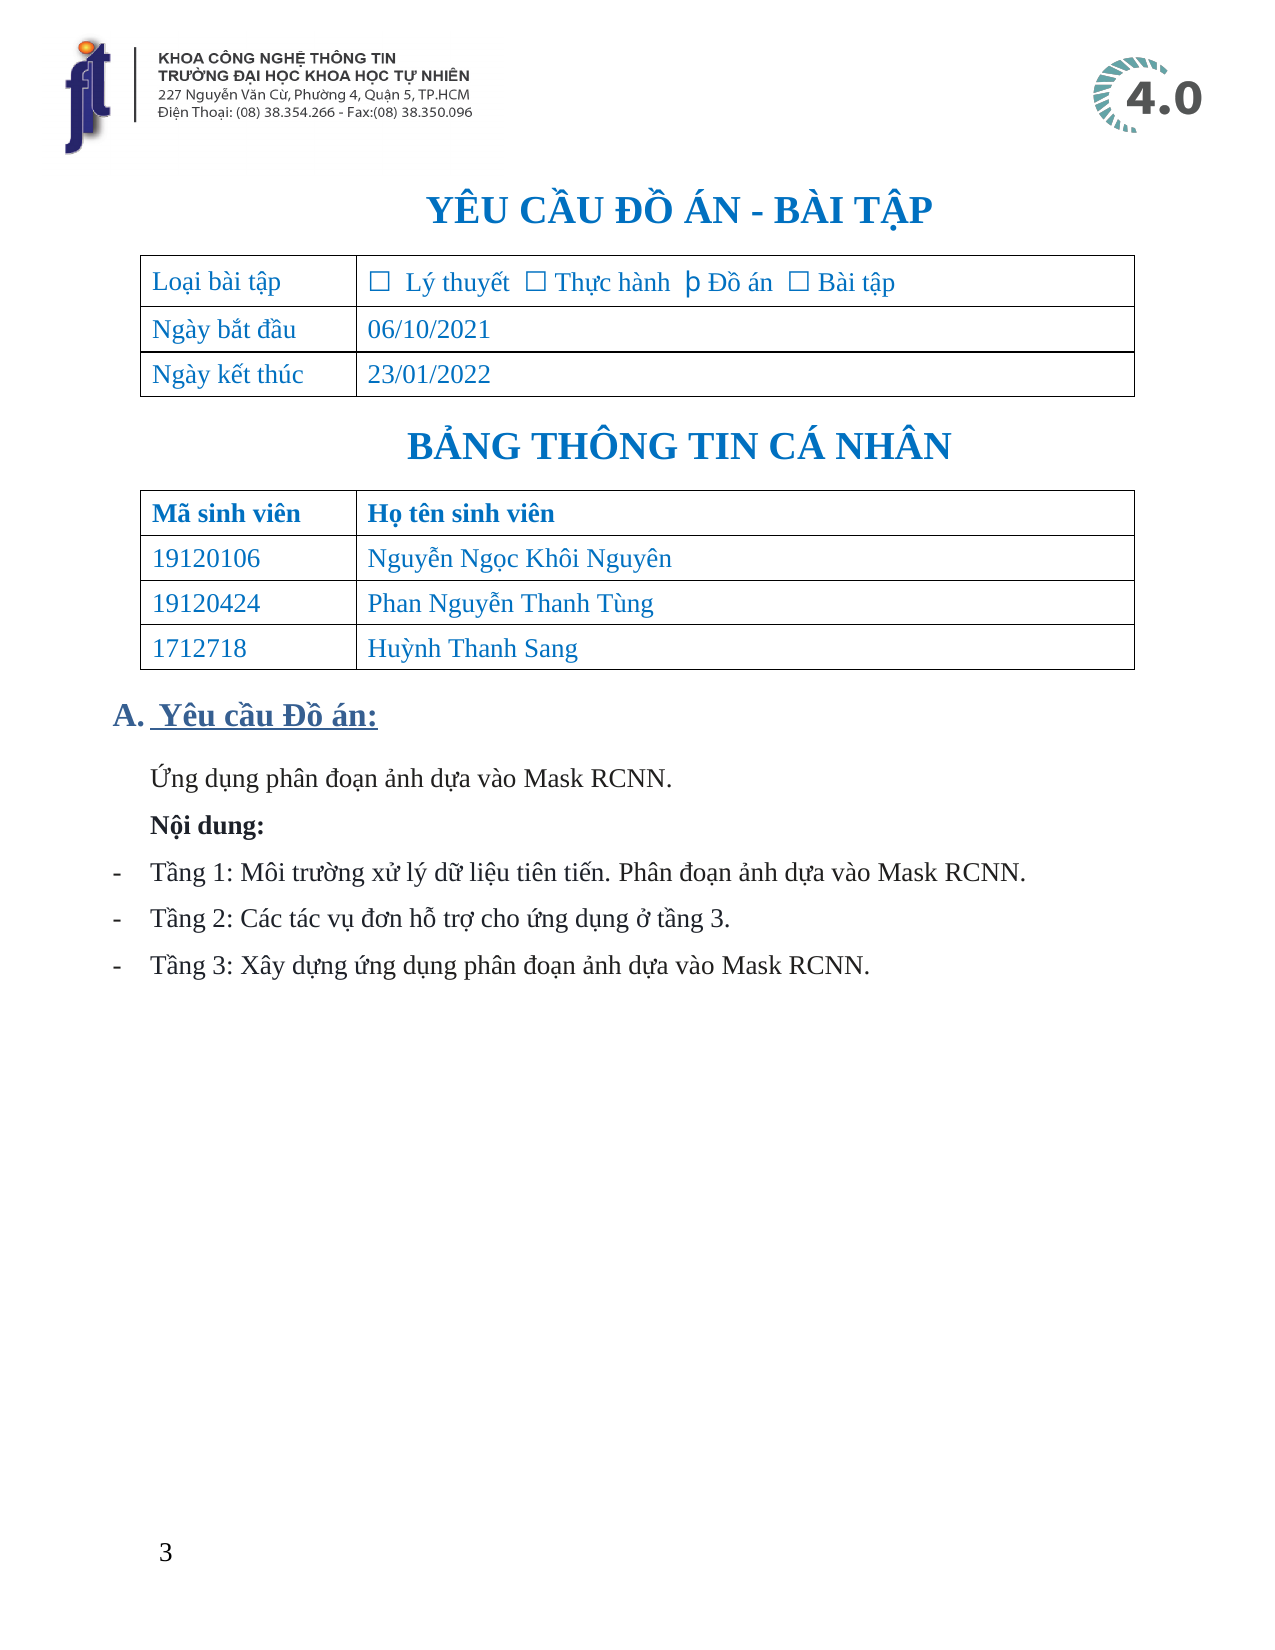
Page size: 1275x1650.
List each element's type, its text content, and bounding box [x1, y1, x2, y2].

table_cell Ngày bắt đầu [141, 307, 356, 351]
table_cell Huỳnh Thanh Sang [357, 625, 1134, 669]
table_header Mã sinh viên [141, 491, 356, 535]
list Nội dung: [150, 809, 1200, 840]
picture [1085, 51, 1208, 136]
table_header Loại bài tập [141, 256, 356, 306]
table_cell 23/01/2022 [357, 353, 1134, 396]
table_header ☐ Lý thuyết ☐ Thực hành þ Đồ án ☐ Bài tập [357, 256, 1134, 306]
list Tầng 2: Các tác vụ đơn hỗ trợ cho ứng dụng ở tầng 3. [112, 903, 1200, 934]
table_cell Phan Nguyễn Thanh Tùng [357, 581, 1134, 624]
table_cell Nguyễn Ngọc Khôi Nguyên [357, 536, 1134, 580]
table_cell 06/10/2021 [357, 307, 1134, 351]
table_cell 19120424 [141, 581, 356, 624]
table_cell 1712718 [141, 625, 356, 669]
subtitle YÊU CẦU ĐỒ ÁN - BÀI TẬP [112, 187, 1200, 232]
list Tầng 3: Xây dựng ứng dụng phân đoạn ảnh dựa vào Mask RCNN. [112, 949, 1200, 980]
table_cell 19120106 [141, 536, 356, 580]
table_header Họ tên sinh viên [357, 491, 1134, 535]
picture [42, 31, 505, 176]
text BẢNG THÔNG TIN CÁ NHÂN [112, 422, 1200, 468]
list Tầng 1: Môi trường xử lý dữ liệu tiên tiến. Phân đoạn ảnh dựa vào Mask RCNN. [112, 856, 1200, 887]
table_cell Ngày kết thúc [141, 353, 356, 396]
list Ứng dụng phân đoạn ảnh dựa vào Mask RCNN. [150, 763, 1200, 794]
subtitle Yêu cầu Đồ án: [112, 695, 1200, 733]
